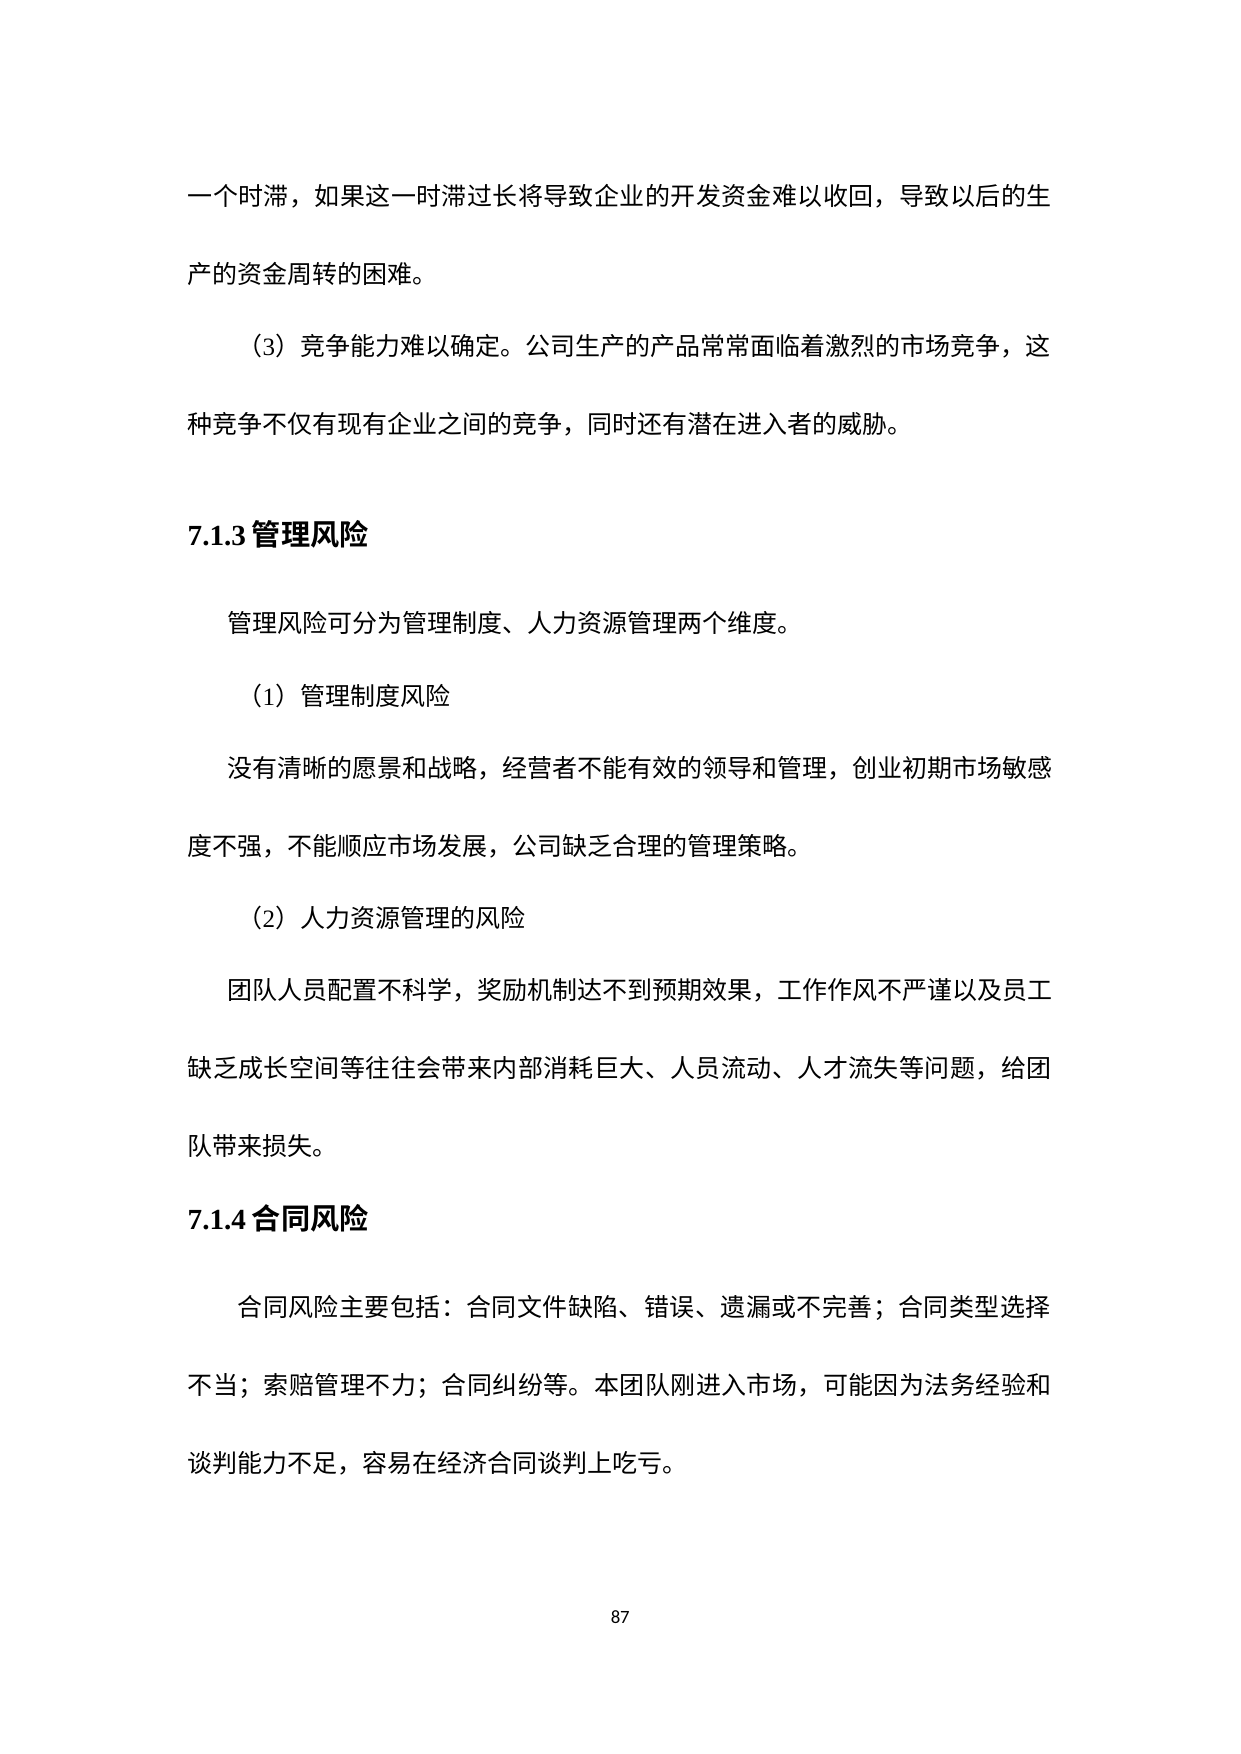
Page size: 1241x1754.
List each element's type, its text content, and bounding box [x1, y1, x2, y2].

text 团队人员配置不科学，奖励机制达不到预期效果，工作作风不严谨以及员工缺乏成长空间等往往会带来内部消耗巨大、人员流动、人才流失等问题，给团队带来损失。 [187, 956, 1053, 1177]
text （3）竞争能力难以确定。公司生产的产品常常面临着激烈的市场竞争，这种竞争不仅有现有企业之间的竞争，同时还有潜在进入者的威胁。 [187, 312, 1053, 455]
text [187, 162, 1053, 305]
text 管理风险可分为管理制度、人力资源管理两个维度。 [187, 589, 1053, 654]
subtitle 7.1.4合同风险 [187, 1184, 1053, 1249]
text （2）人力资源管理的风险 [187, 884, 1053, 949]
subtitle 7.1.3管理风险 [187, 500, 1053, 565]
text （1）管理制度风险 [187, 662, 1053, 727]
text 合同风险主要包括：合同文件缺陷、错误、遗漏或不完善；合同类型选择不当；索赔管理不力；合同纠纷等。本团队刚进入市场，可能因为法务经验和谈判能力不足，容易在经济合同谈判上吃亏。 [187, 1273, 1053, 1494]
text 没有清晰的愿景和战略，经营者不能有效的领导和管理，创业初期市场敏感度不强，不能顺应市场发展，公司缺乏合理的管理策略。 [187, 734, 1053, 877]
